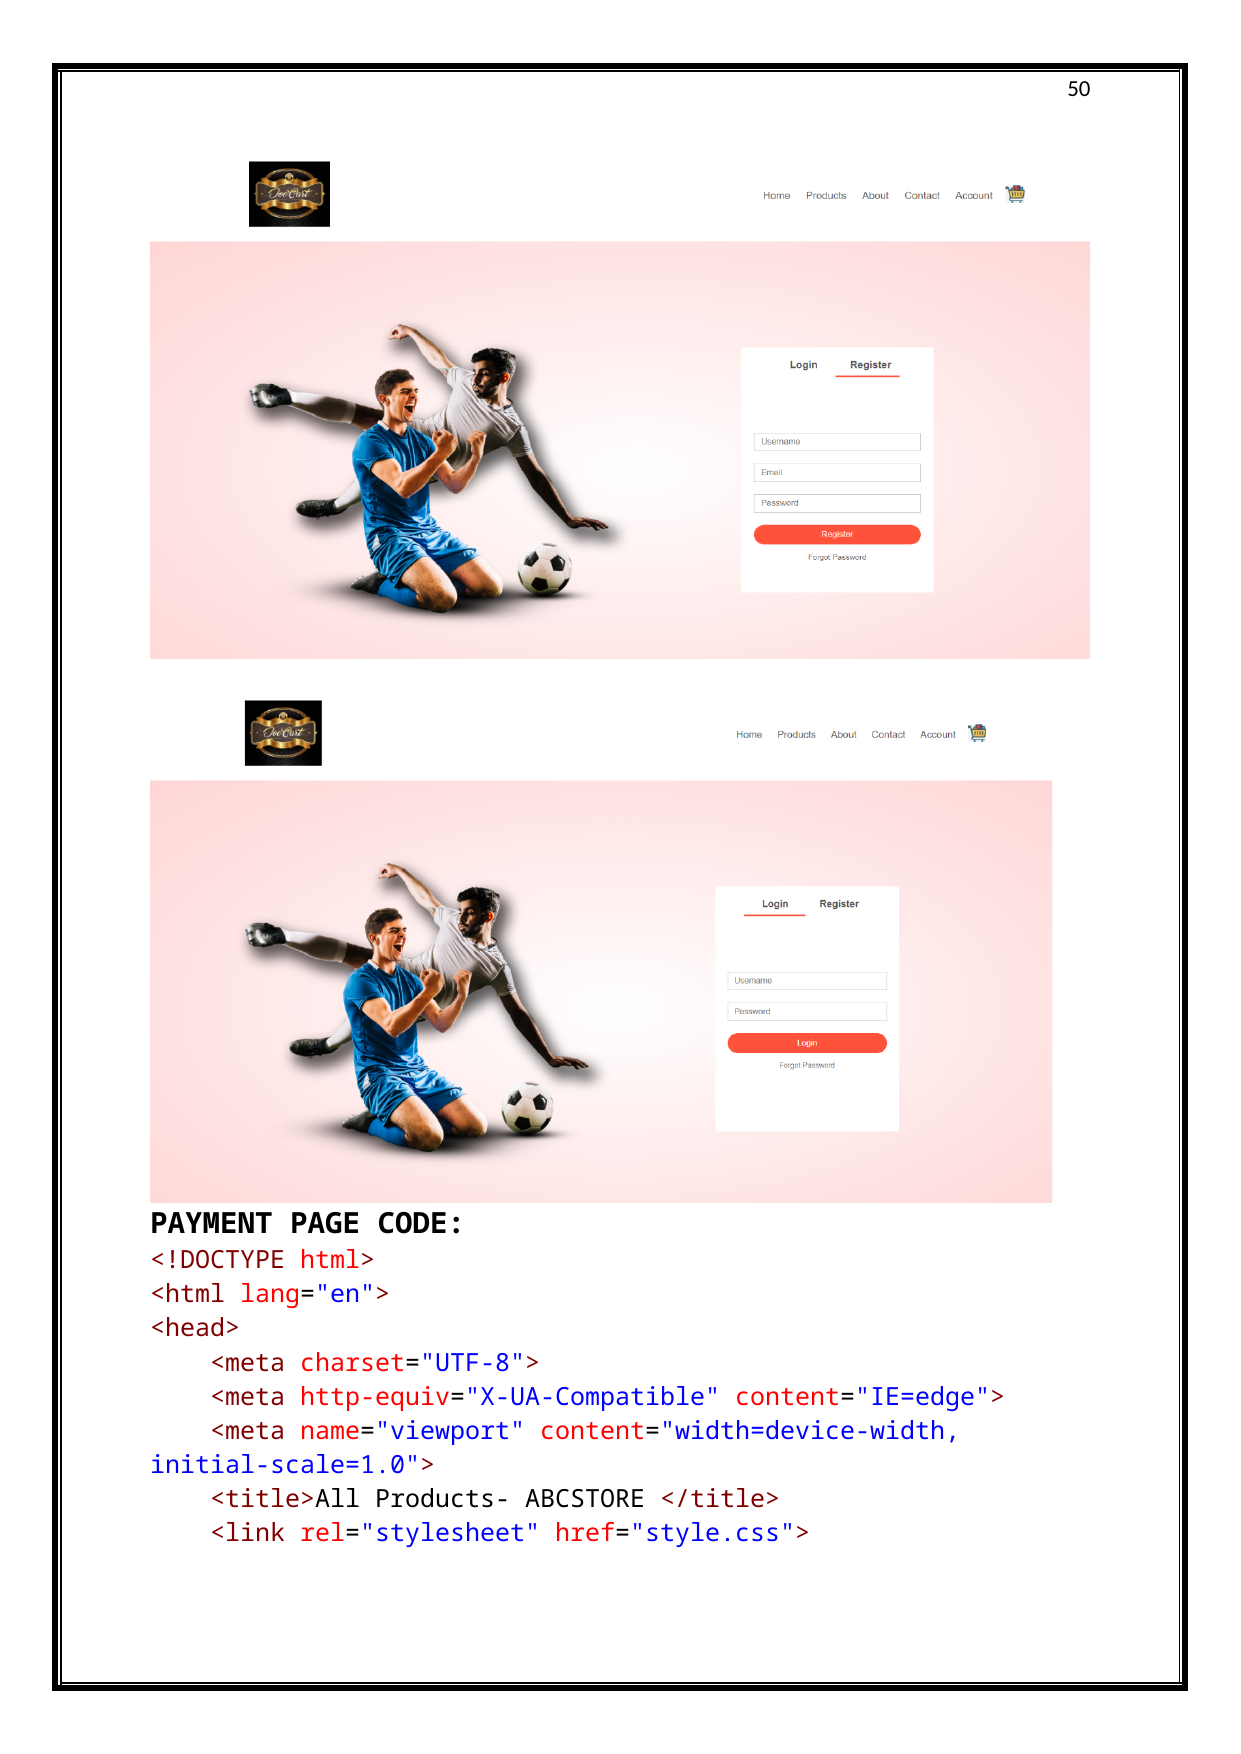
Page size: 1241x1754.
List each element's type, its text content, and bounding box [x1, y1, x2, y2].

text <!DOCTYPE html> [150, 1242, 1090, 1276]
text PAYMENT PAGE CODE: [150, 1202, 1090, 1242]
picture [150, 150, 1091, 659]
picture [150, 688, 1053, 1203]
text <meta http-equiv="X-UA-Compatible" content="IE=edge"> [150, 1378, 1090, 1412]
text <head> [150, 1310, 1090, 1344]
text <meta name="viewport" content="width=device-width, initial-scale=1.0"> [150, 1412, 1090, 1480]
text <meta charset="UTF-8"> [150, 1344, 1090, 1378]
text <title>All Products- ABCSTORE </title> [150, 1480, 1090, 1514]
text <html lang="en"> [150, 1276, 1090, 1310]
text <link rel="stylesheet" href="style.css"> [150, 1514, 1090, 1548]
